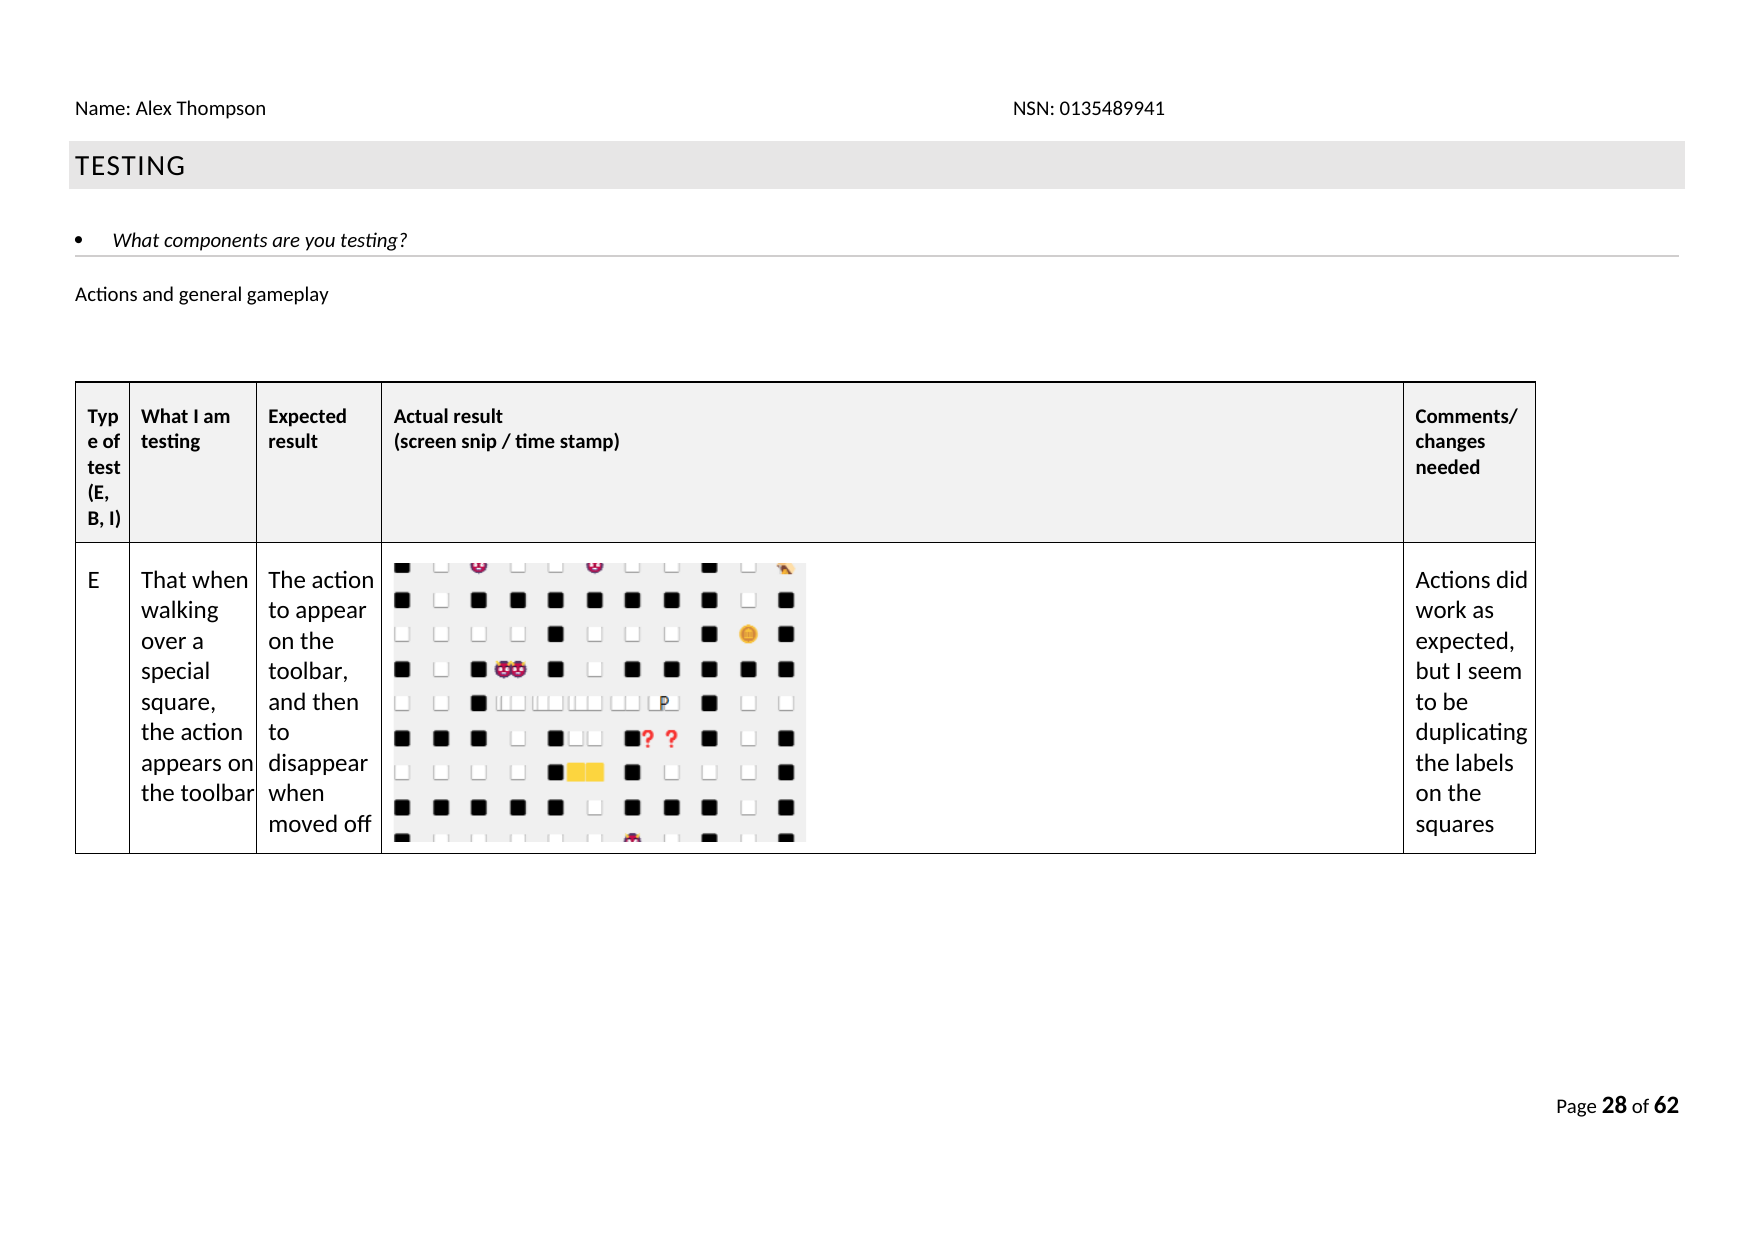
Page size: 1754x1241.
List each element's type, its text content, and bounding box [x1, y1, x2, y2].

picture [393, 563, 807, 842]
table_cell [382, 543, 1403, 853]
subtitle Testing [75, 147, 1679, 183]
text Actions and general gameplay [75, 281, 1679, 307]
table_header Comments/ changes needed [1404, 383, 1535, 542]
table_cell The action to appear on the toolbar, and then to disappear when moved off [257, 543, 381, 853]
table_cell That when walking over a special square, the action appears on the toolbar [130, 543, 256, 853]
table_header Type of test (E, B, I) [76, 383, 129, 542]
table_cell E [76, 543, 129, 853]
table_header What I am testing [130, 383, 256, 542]
text What components are you testing? [75, 228, 1679, 255]
table_header Expected result [257, 383, 381, 542]
table_header Actual result (screen snip / time stamp) [382, 383, 1403, 542]
table_cell Actions did work as expected, but I seem to be duplicating the labels on the squares [1404, 543, 1535, 853]
